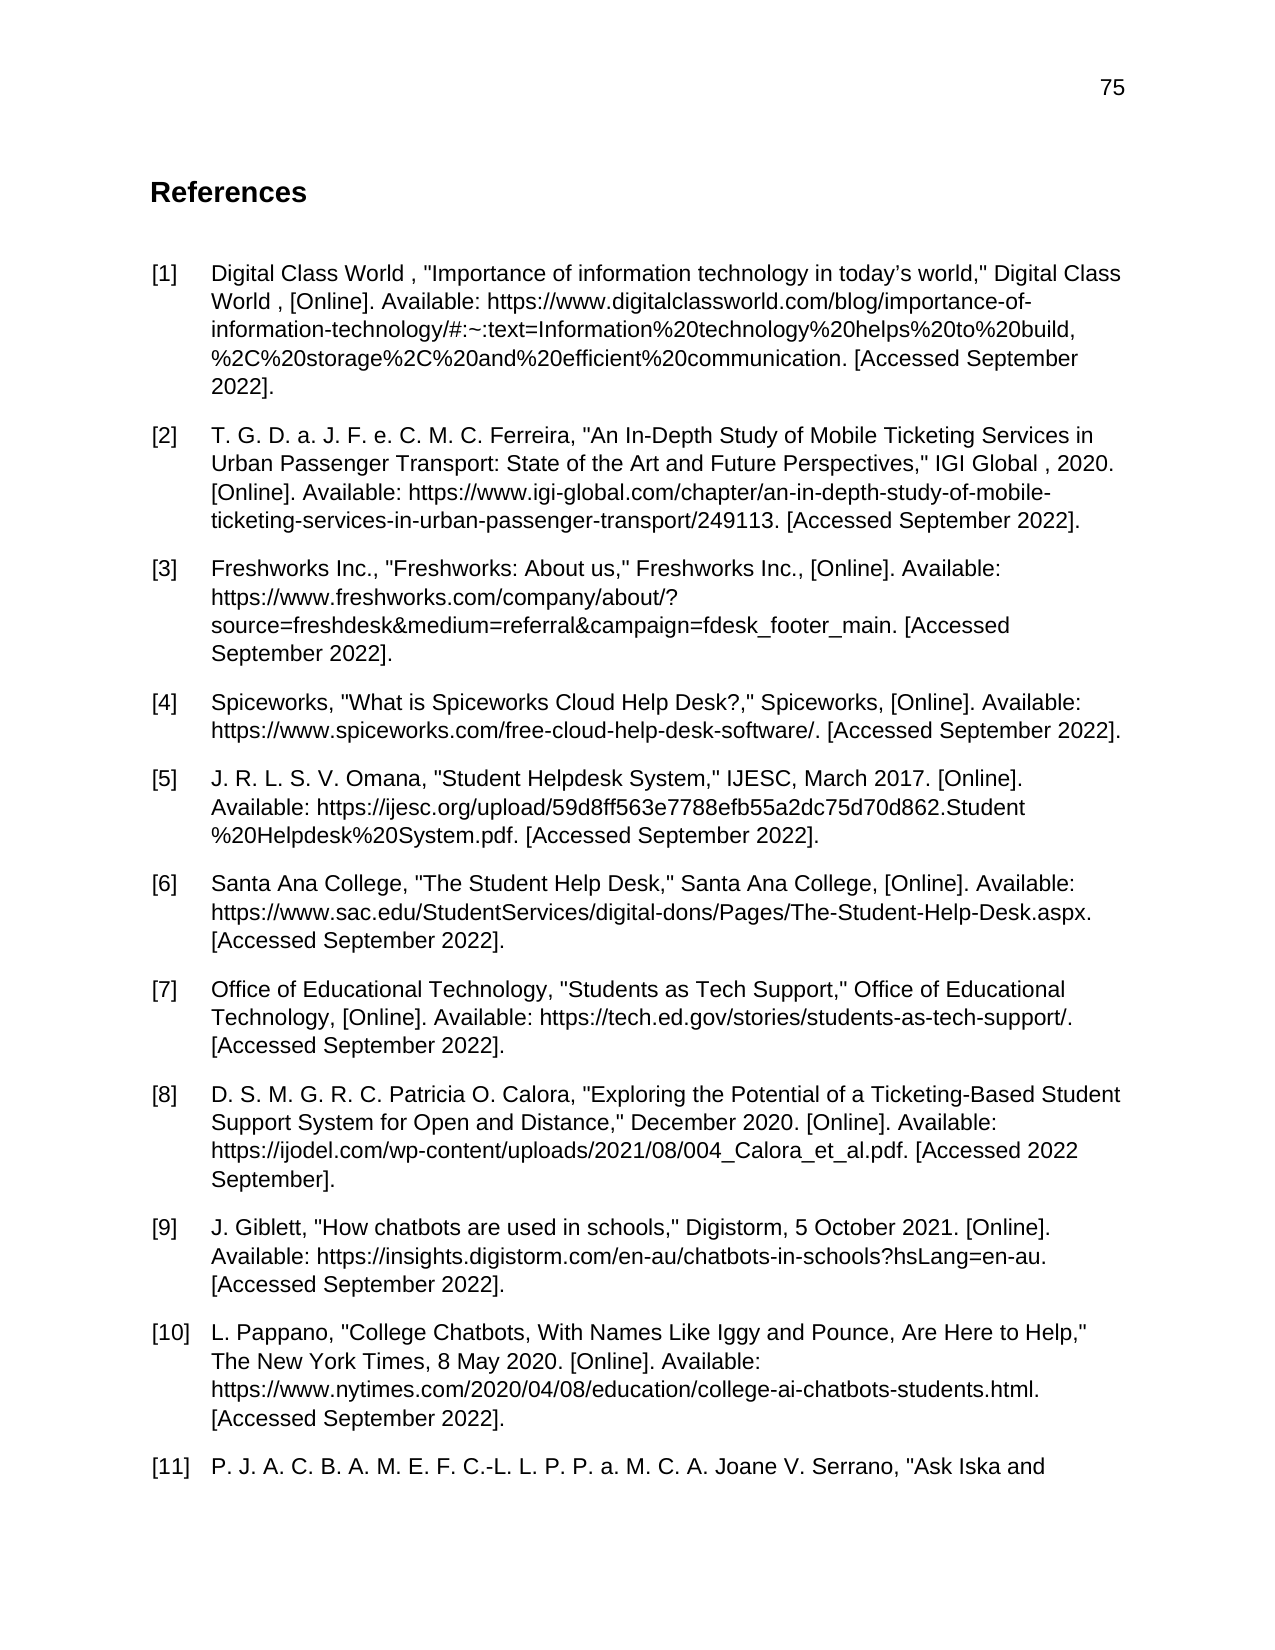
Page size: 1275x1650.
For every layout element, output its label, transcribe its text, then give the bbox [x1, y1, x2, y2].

subtitle References [150, 175, 1125, 208]
